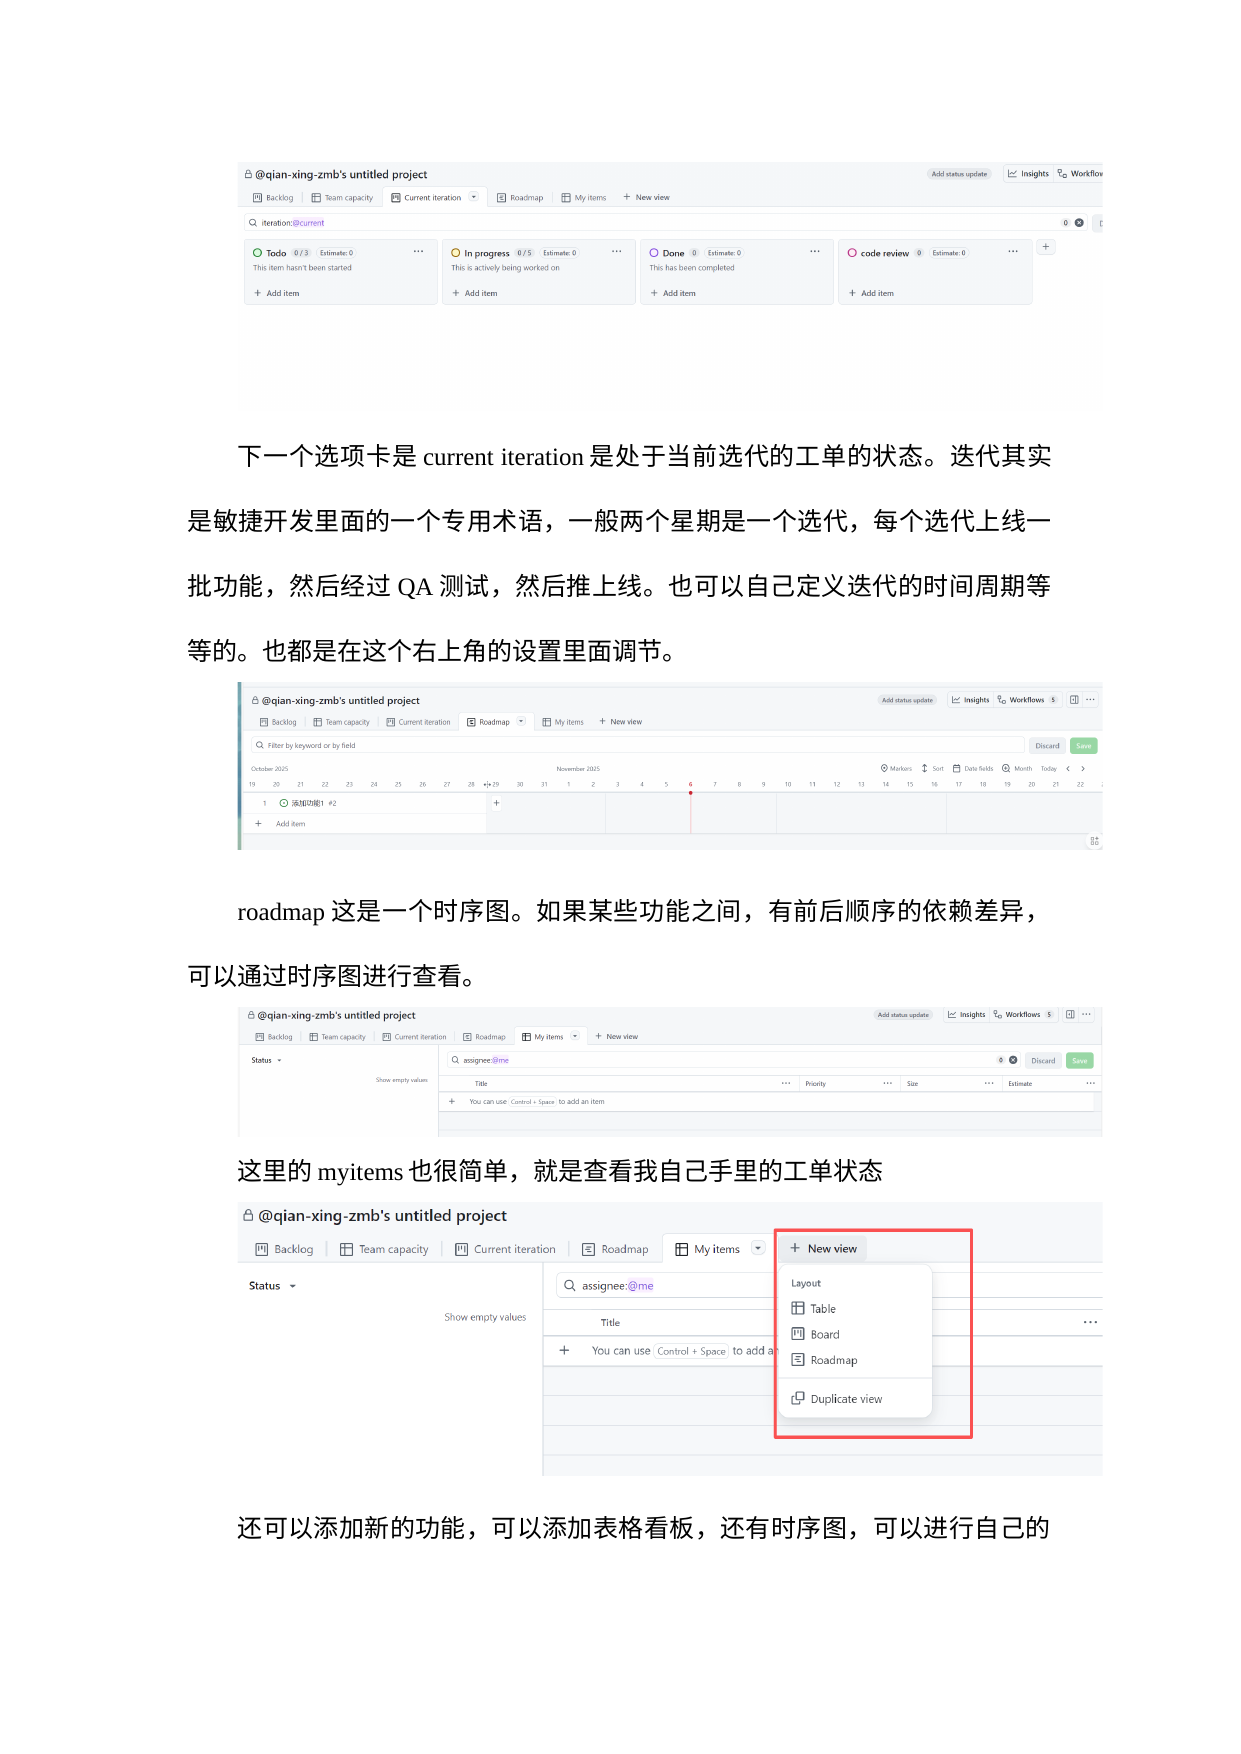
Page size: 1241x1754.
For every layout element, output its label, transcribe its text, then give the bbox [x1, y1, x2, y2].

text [187, 1494, 1053, 1559]
text 下一个选项卡是current iteration是处于当前选代的工单的状态。迭代其实是敏捷开发里面的一个专用术语，一般两个星期是一个选代，每个选代上线一批功能，然后经过QA测试，然后推上线。也可以自己定义迭代的时间周期等等的。也都是在这个右上角的设置里面调节。 [187, 422, 1053, 682]
picture [237, 1007, 1103, 1137]
picture [237, 682, 1103, 850]
text roadmap这是一个时序图。如果某些功能之间，有前后顺序的依赖差异，可以通过时序图进行查看。 [187, 877, 1053, 1007]
picture [237, 162, 1103, 411]
text 这里的myitems也很简单，就是查看我自己手里的工单状态 [187, 1137, 1053, 1202]
picture [237, 1202, 1103, 1476]
